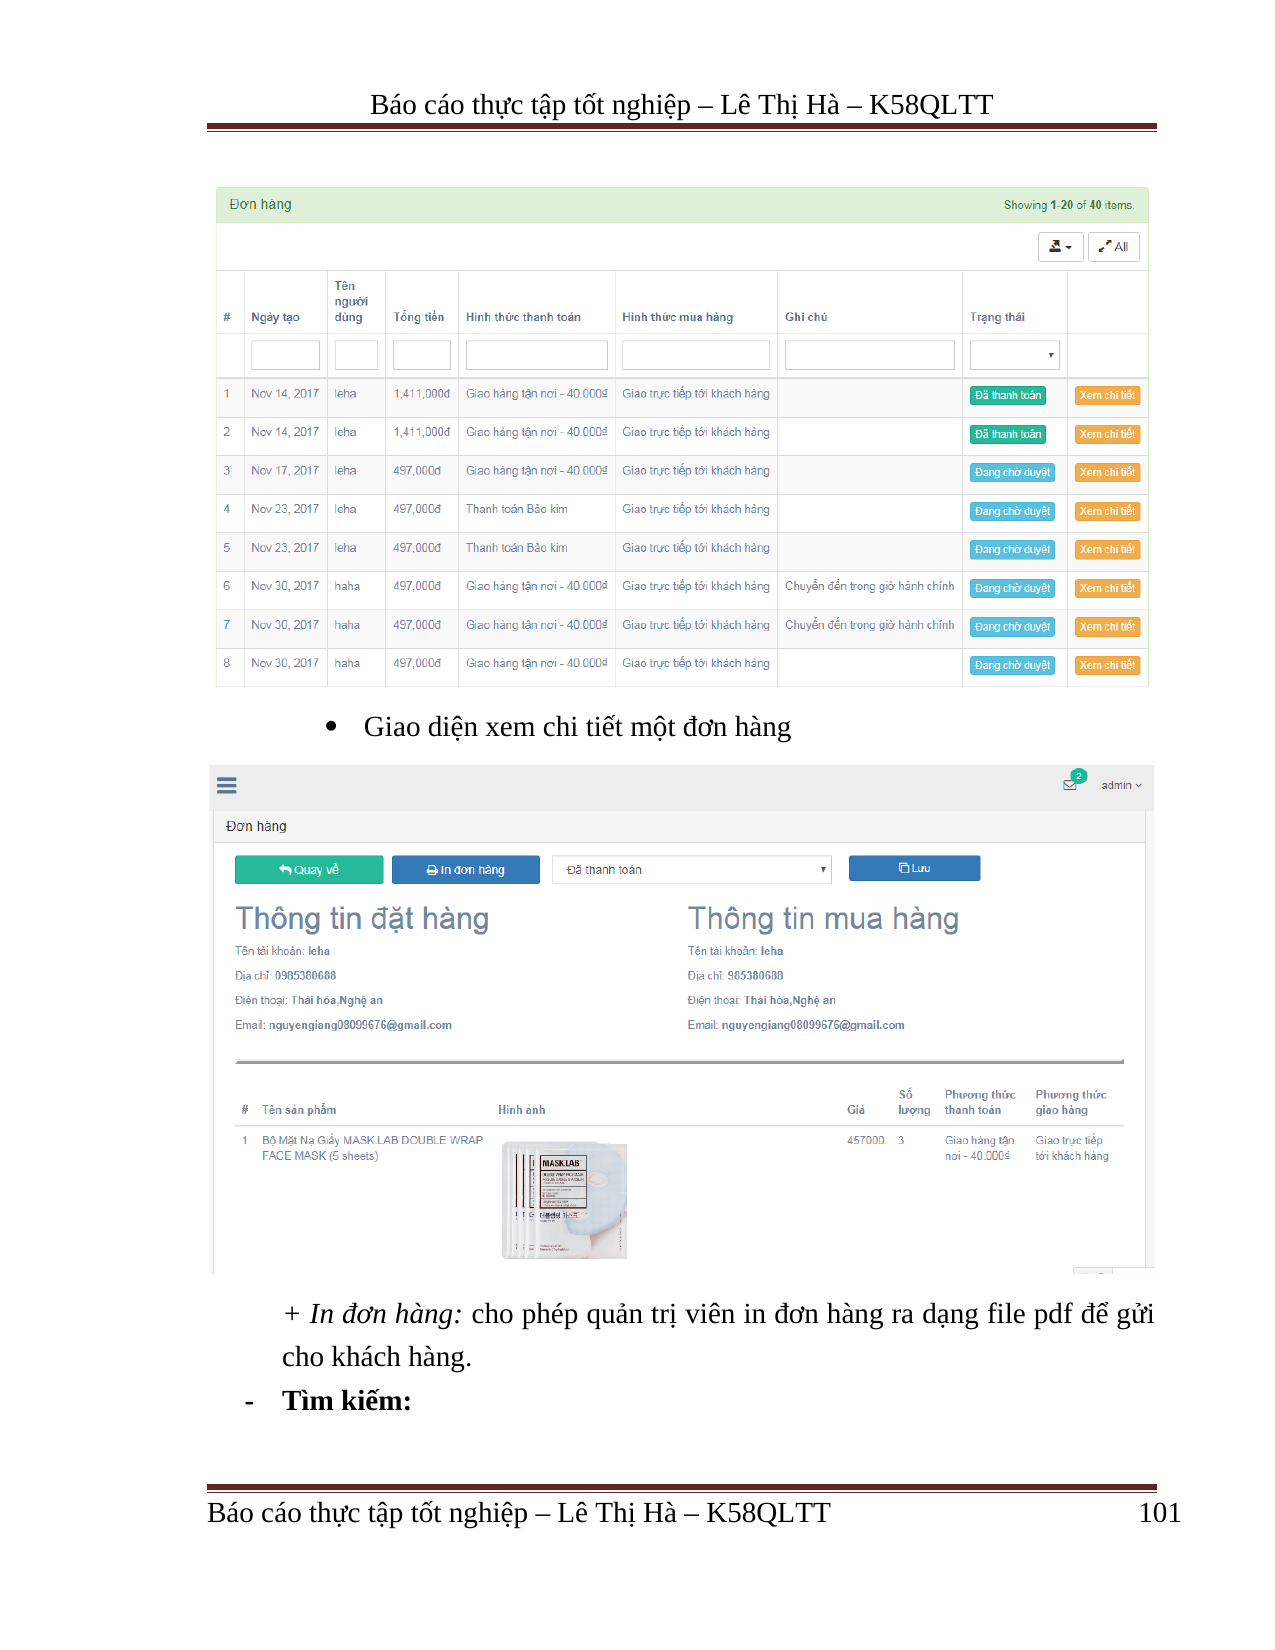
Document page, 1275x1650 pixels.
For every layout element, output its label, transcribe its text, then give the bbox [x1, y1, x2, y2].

list Giao diện xem chi tiết một đơn hàng [326, 709, 1157, 743]
picture [209, 765, 1155, 1274]
list + In đơn hàng: cho phép quản trị viên in đơn hàng ra dạng file pdf để gửi cho khách hàng. [282, 1296, 1157, 1373]
list Tìm kiếm: [244, 1383, 1157, 1416]
picture [209, 178, 1155, 687]
